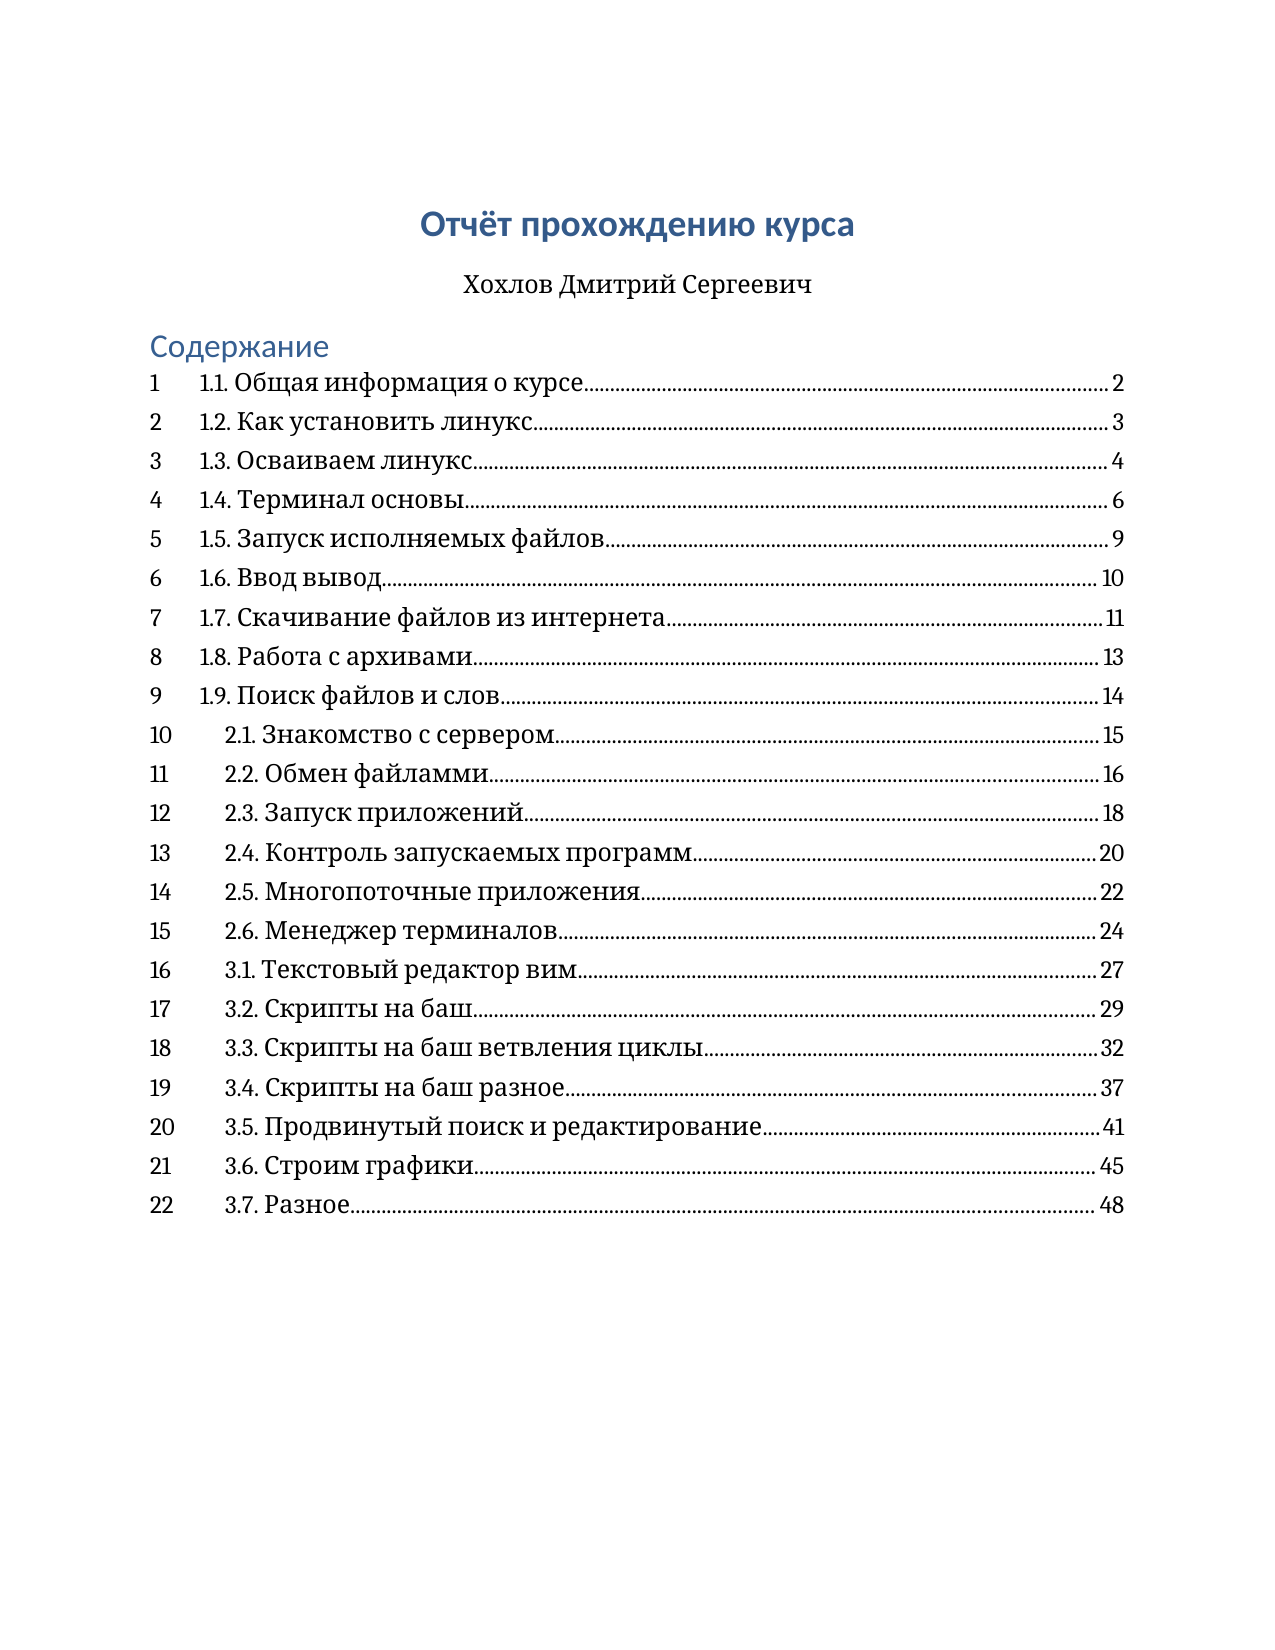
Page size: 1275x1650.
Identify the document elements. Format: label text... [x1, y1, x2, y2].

text Хохлов Дмитрий Сергеевич [150, 271, 1125, 299]
title Отчёт прохождению курса [150, 200, 1125, 246]
